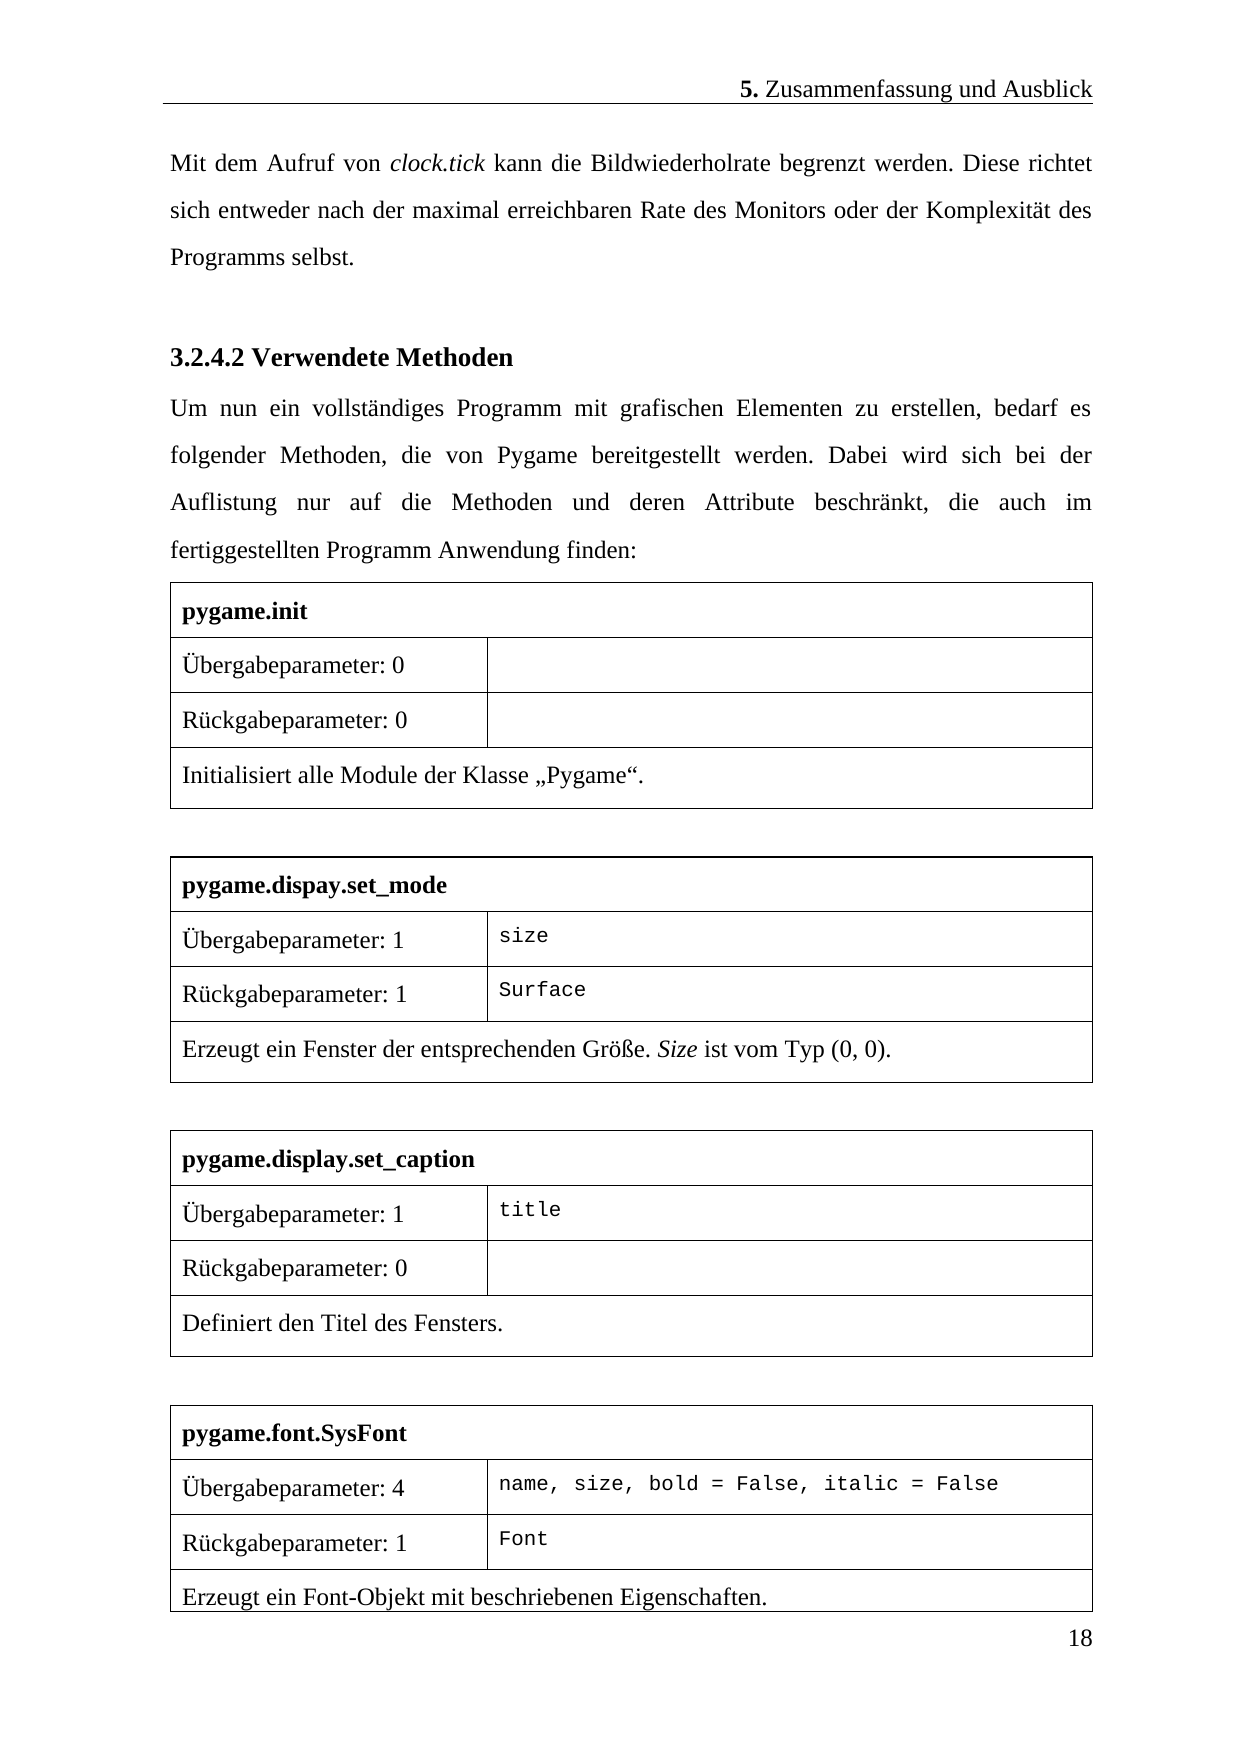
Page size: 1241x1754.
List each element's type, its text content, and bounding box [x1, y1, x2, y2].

table_header pygame.display.set_caption [171, 1131, 1092, 1185]
table_cell Definiert den Titel des Fensters. [171, 1296, 1092, 1356]
table_cell Übergabeparameter: 4 [171, 1460, 487, 1514]
table_header pygame.init [171, 583, 1092, 637]
table_cell Surface [488, 967, 1092, 1021]
table_cell Übergabeparameter: 0 [171, 638, 487, 692]
table_cell Rückgabeparameter: 1 [171, 1515, 487, 1569]
table_cell Rückgabeparameter: 0 [171, 693, 487, 747]
table_header pygame.font.SysFont [171, 1406, 1092, 1459]
subtitle 3.2.4.2 Verwendete Methoden [170, 341, 1093, 372]
table_cell title [488, 1186, 1092, 1240]
table_cell [488, 693, 1092, 747]
table_cell Übergabeparameter: 1 [171, 912, 487, 966]
table_cell Rückgabeparameter: 0 [171, 1241, 487, 1295]
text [170, 148, 1093, 271]
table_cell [171, 1570, 1092, 1611]
table_cell Rückgabeparameter: 1 [171, 967, 487, 1021]
text Um nun ein vollständiges Programm mit grafischen Elementen zu erstellen, bedarf es folgender Methoden, die von Pygame bereitgestellt werden. Dabei wird sich bei der Auflistung nur auf die Methoden und deren Attribute beschränkt, die auch im fertiggestellten Programm Anwendung finden: [170, 393, 1093, 564]
table_header pygame.dispay.set_mode [171, 858, 1092, 911]
table_cell size [488, 912, 1092, 966]
table_cell Initialisiert alle Module der Klasse „Pygame“. [171, 748, 1092, 808]
table_cell name, size, bold = False, italic = False [488, 1460, 1092, 1514]
table_cell Übergabeparameter: 1 [171, 1186, 487, 1240]
table_cell Font [488, 1515, 1092, 1569]
table_cell [488, 1241, 1092, 1295]
table_cell [488, 638, 1092, 692]
table_cell Erzeugt ein Fenster der entsprechenden Größe. Size ist vom Typ (0, 0). [171, 1022, 1092, 1082]
